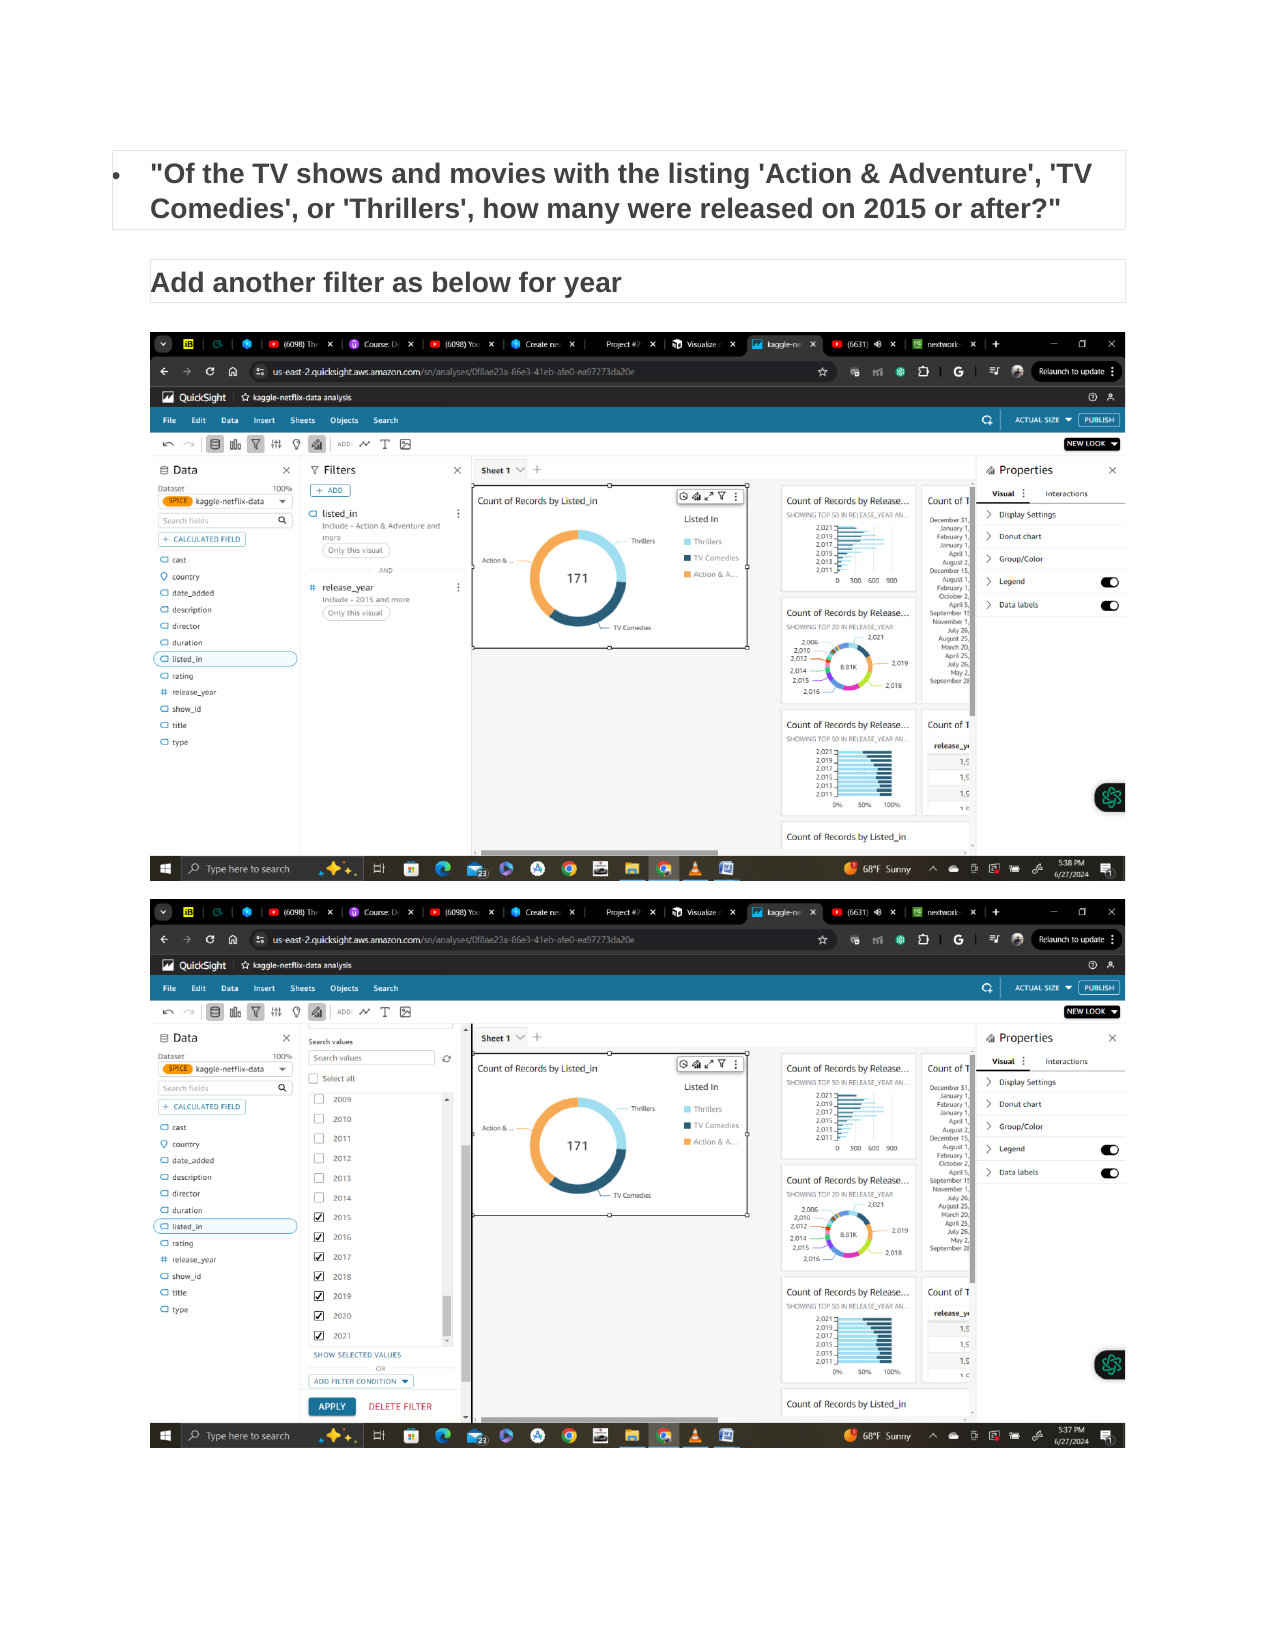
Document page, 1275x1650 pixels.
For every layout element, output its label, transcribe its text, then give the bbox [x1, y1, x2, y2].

list "Of the TV shows and movies with the listing 'Action & Adventure', 'TV Comedies', or 'Thrillers', how many were released on 2015 or after?" [113, 151, 1125, 229]
text Add another filter as below for year [151, 260, 1125, 302]
picture [150, 899, 1125, 1448]
picture [150, 332, 1125, 881]
